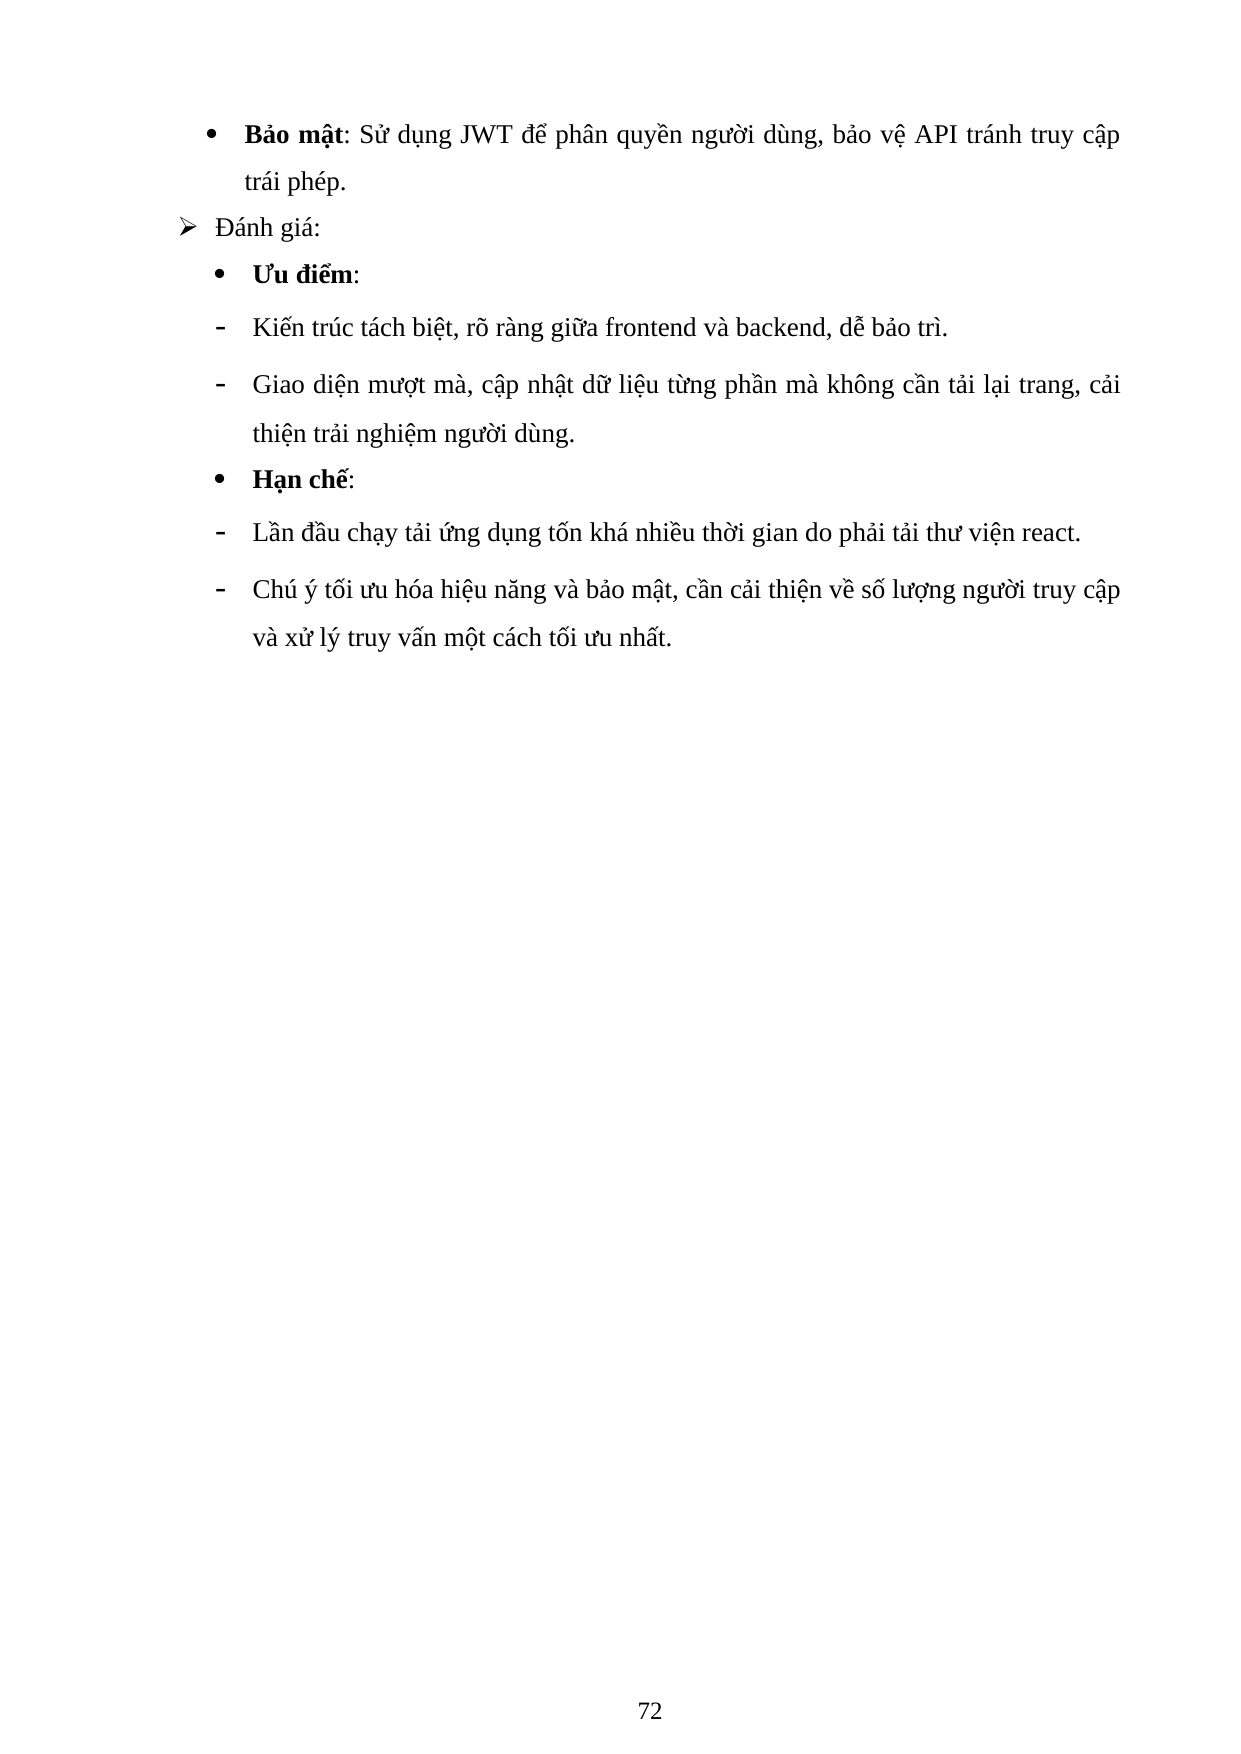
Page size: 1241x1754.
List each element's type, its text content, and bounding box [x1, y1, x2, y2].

list Ưu điểm: [215, 258, 1122, 290]
list Lần đầu chạy tải ứng dụng tốn khá nhiều thời gian do phải tải thư viện react. [215, 510, 1122, 548]
list Kiến trúc tách biệt, rõ ràng giữa frontend và backend, dễ bảo trì. [215, 305, 1122, 344]
list Giao diện mượt mà, cập nhật dữ liệu từng phần mà không cần tải lại trang, cải thiện trải nghiệm người dùng. [215, 363, 1122, 448]
list Bảo mật: Sử dụng JWT để phân quyền người dùng, bảo vệ API tránh truy cập trái phép. [207, 118, 1122, 196]
list Hạn chế: [215, 463, 1122, 494]
list Đánh giá: [177, 212, 1122, 243]
list Chú ý tối ưu hóa hiệu năng và bảo mật, cần cải thiện về số lượng người truy cập và xử lý truy vấn một cách tối ưu nhất. [215, 568, 1122, 653]
